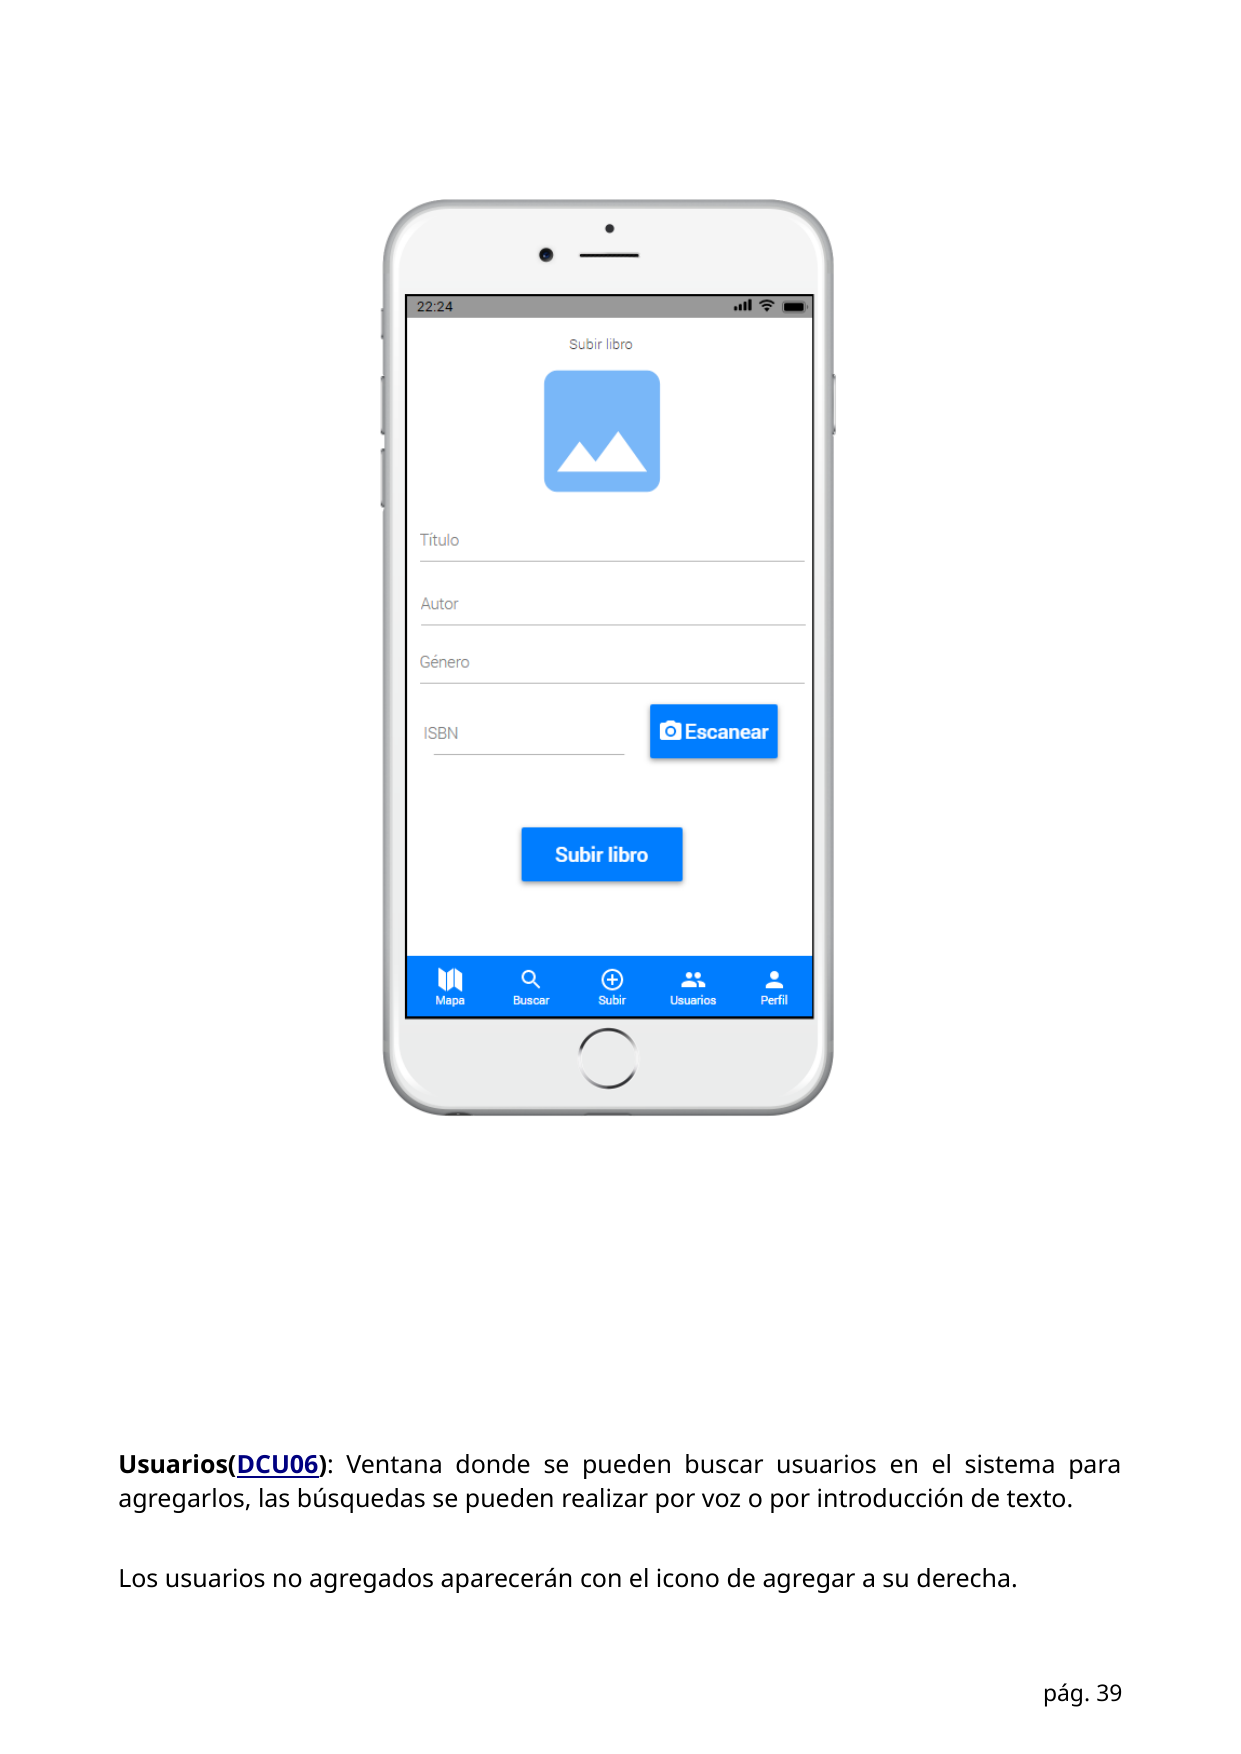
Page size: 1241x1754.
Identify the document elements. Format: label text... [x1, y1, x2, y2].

text Los usuarios no agregados aparecerán con el icono de agregar a su derecha. [118, 1561, 1122, 1595]
text Usuarios(DCU06): Ventana donde se pueden buscar usuarios en el sistema para agregarlos, las búsquedas se pueden realizar por voz o por introducción de texto. [118, 1447, 1122, 1515]
picture [365, 198, 876, 1120]
